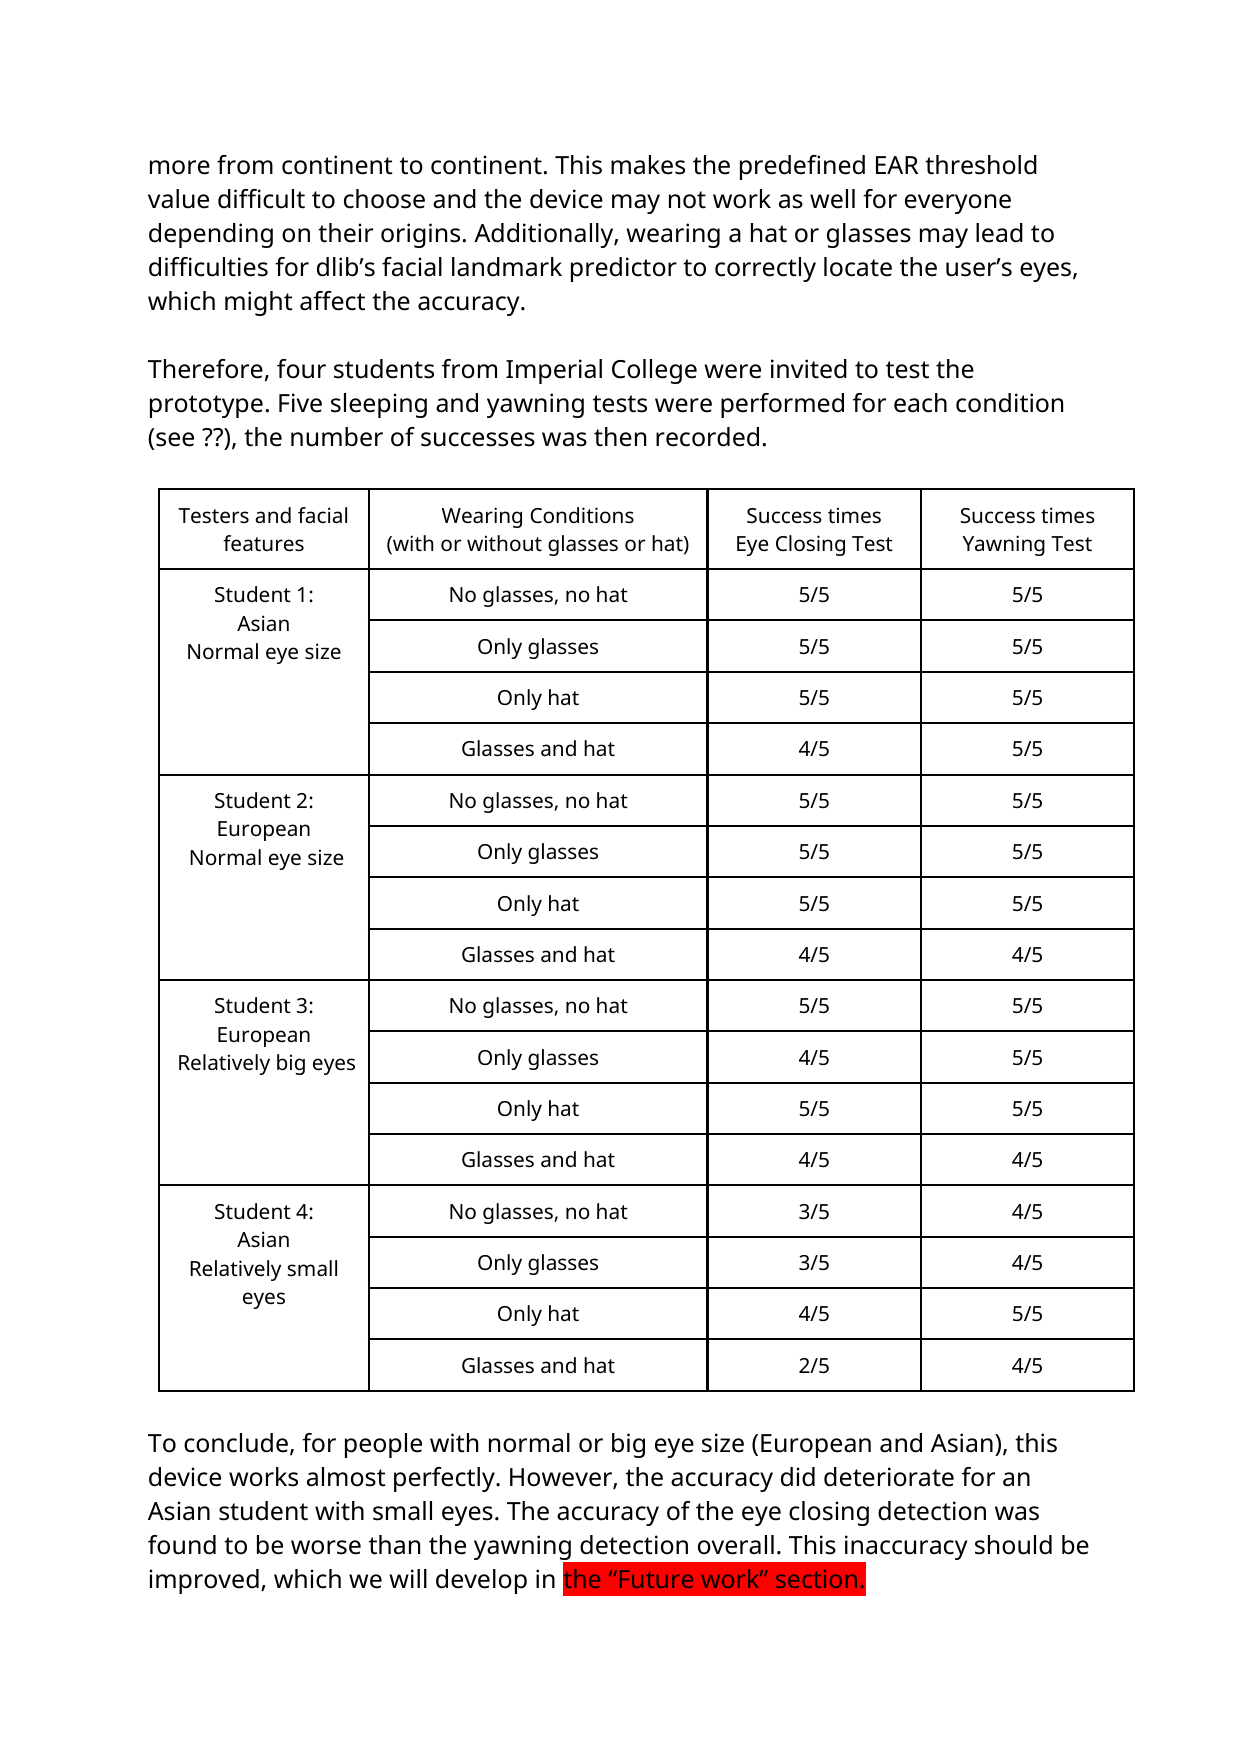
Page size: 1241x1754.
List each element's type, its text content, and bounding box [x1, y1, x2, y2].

table_cell 4/5 [922, 1340, 1133, 1390]
table_cell Only glasses [370, 621, 706, 671]
table_cell 5/5 [709, 776, 920, 825]
table_cell No glasses, no hat [370, 981, 706, 1030]
table_cell No glasses, no hat [370, 776, 706, 825]
table_cell Student 3: European Relatively big eyes [160, 981, 368, 1184]
table_cell Only glasses [370, 827, 706, 876]
table_cell 3/5 [709, 1238, 920, 1287]
table_cell Only glasses [370, 1032, 706, 1082]
table_cell Student 4: Asian Relatively small eyes [160, 1186, 368, 1390]
table_cell 5/5 [922, 1289, 1133, 1338]
table_cell 4/5 [709, 724, 920, 773]
table_cell 5/5 [709, 621, 920, 671]
table_cell Glasses and hat [370, 1135, 706, 1184]
table_cell Only hat [370, 1289, 706, 1338]
table_header Success times Yawning Test [922, 490, 1133, 568]
table_cell 5/5 [709, 878, 920, 927]
table_cell No glasses, no hat [370, 570, 706, 619]
table_cell Glasses and hat [370, 930, 706, 979]
table_cell 5/5 [922, 570, 1133, 619]
table_cell 5/5 [709, 981, 920, 1030]
table_cell 4/5 [922, 1186, 1133, 1236]
table_cell Glasses and hat [370, 1340, 706, 1390]
table_cell 5/5 [709, 1084, 920, 1133]
table_cell 4/5 [709, 1032, 920, 1082]
table_cell 5/5 [709, 673, 920, 722]
table_cell Only hat [370, 1084, 706, 1133]
table_header Testers and facial features [160, 490, 368, 568]
table_cell 4/5 [709, 930, 920, 979]
table_cell 5/5 [922, 776, 1133, 825]
table_cell 4/5 [709, 1135, 920, 1184]
table_cell Only glasses [370, 1238, 706, 1287]
table_cell 5/5 [922, 878, 1133, 927]
table_header Wearing Conditions (with or without glasses or hat) [370, 490, 706, 568]
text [148, 148, 1093, 318]
table_cell 5/5 [922, 1032, 1133, 1082]
table_cell 4/5 [709, 1289, 920, 1338]
table_cell 3/5 [709, 1186, 920, 1236]
table_cell Student 1: Asian Normal eye size [160, 570, 368, 773]
table_cell 5/5 [709, 827, 920, 876]
table_cell Glasses and hat [370, 724, 706, 773]
table_cell No glasses, no hat [370, 1186, 706, 1236]
table_cell 5/5 [922, 827, 1133, 876]
table_cell 5/5 [922, 724, 1133, 773]
text Therefore, four students from Imperial College were invited to test the prototype. Five sleeping and yawning tests were performed for each condition (see ??), the number of successes was then recorded. [148, 352, 1093, 454]
table_cell Only hat [370, 878, 706, 927]
table_cell 4/5 [922, 930, 1133, 979]
table_cell 5/5 [922, 1084, 1133, 1133]
table_header Success times Eye Closing Test [709, 490, 920, 568]
table_cell 5/5 [709, 570, 920, 619]
table_cell Student 2: European Normal eye size [160, 776, 368, 979]
table_cell Only hat [370, 673, 706, 722]
table_cell 5/5 [922, 621, 1133, 671]
table_cell 5/5 [922, 981, 1133, 1030]
table_cell 5/5 [922, 673, 1133, 722]
table_cell 4/5 [922, 1238, 1133, 1287]
text To conclude, for people with normal or big eye size (European and Asian), this device works almost perfectly. However, the accuracy did deteriorate for an Asian student with small eyes. The accuracy of the eye closing detection was found to be worse than the yawning detection overall. This inaccuracy should be improved, which we will develop in the “Future work” section. [148, 1426, 1093, 1596]
table_cell 2/5 [709, 1340, 920, 1390]
table_cell 4/5 [922, 1135, 1133, 1184]
